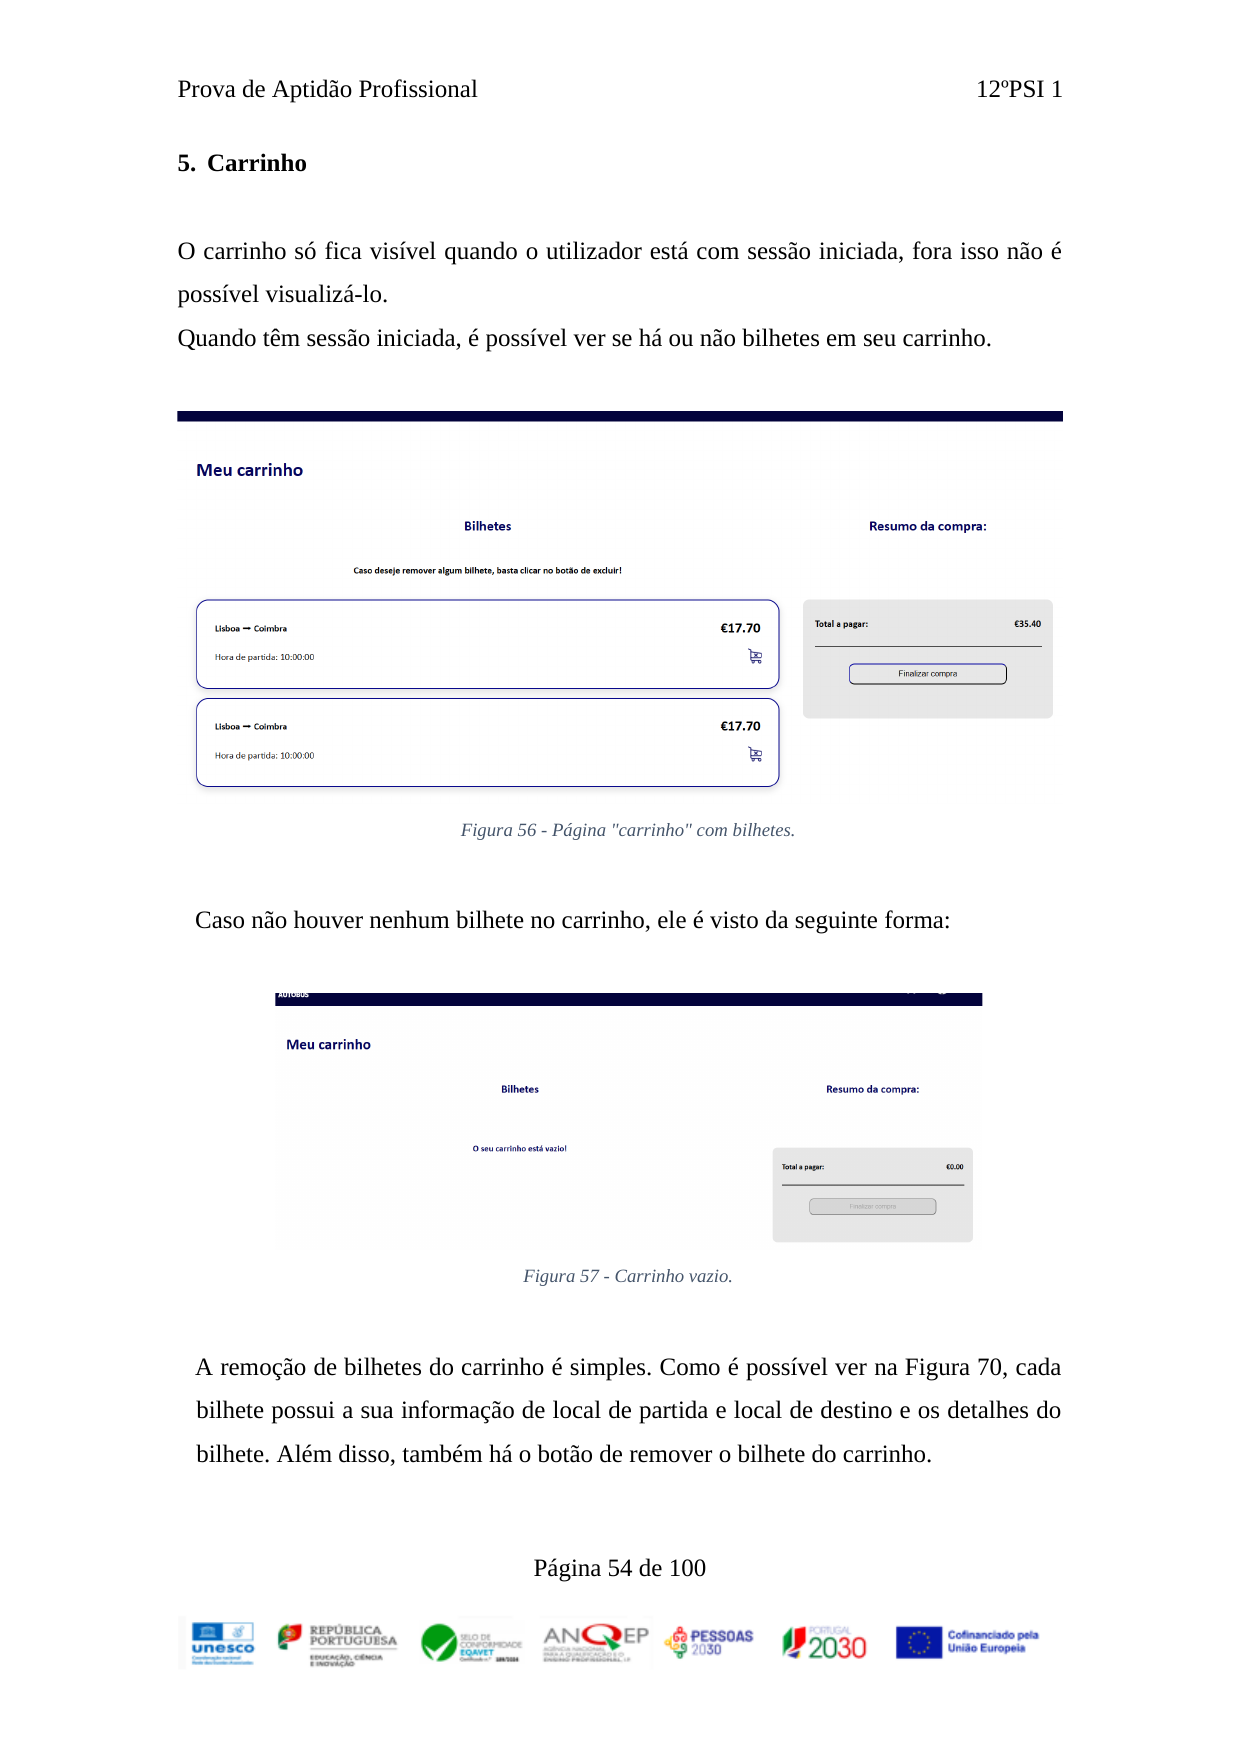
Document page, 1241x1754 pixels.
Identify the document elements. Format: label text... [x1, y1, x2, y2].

picture [177, 1615, 1084, 1677]
picture [177, 411, 1063, 804]
text A remoção de bilhetes do carrinho é simples. Como é possível ver na Figura 70, cada bilhete possui a sua informação de local de partida e local de destino e os detalhes do bilhete. Além disso, também há o botão de remover o bilhete do carrinho. [195, 1352, 1063, 1468]
list Carrinho [177, 148, 1063, 176]
text Caso não houver nenhum bilhete no carrinho, ele é visto da seguinte forma: [195, 906, 1063, 934]
text O carrinho só fica visível quando o utilizador está com sessão iniciada, fora isso não é possível visualizá-lo. [177, 236, 1063, 308]
text Quando têm sessão iniciada, é possível ver se há ou não bilhetes em seu carrinho. [177, 323, 1063, 352]
picture [275, 993, 983, 1250]
